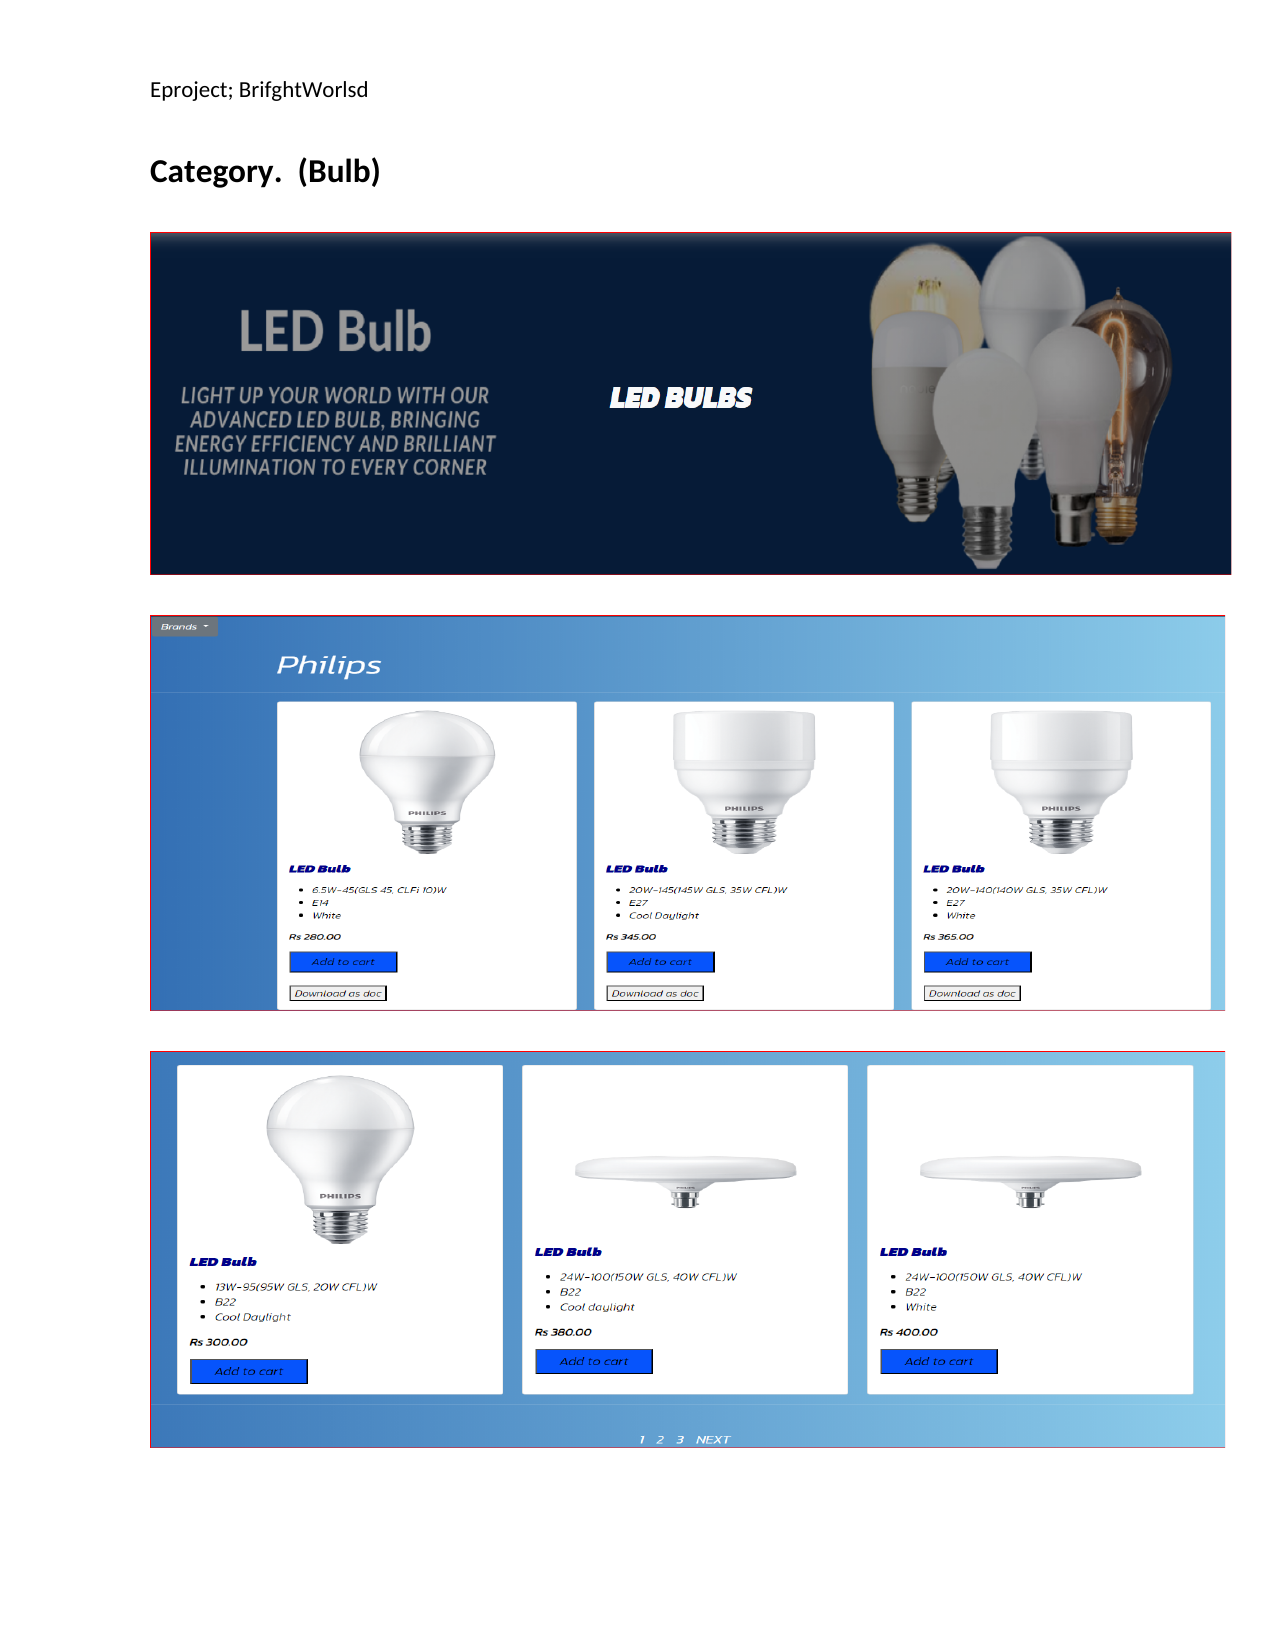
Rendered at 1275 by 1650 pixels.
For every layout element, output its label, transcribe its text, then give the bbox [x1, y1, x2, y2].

list Category. (Bulb) [150, 150, 1125, 191]
picture [150, 615, 1225, 1011]
picture [150, 1051, 1225, 1448]
picture [150, 232, 1232, 575]
